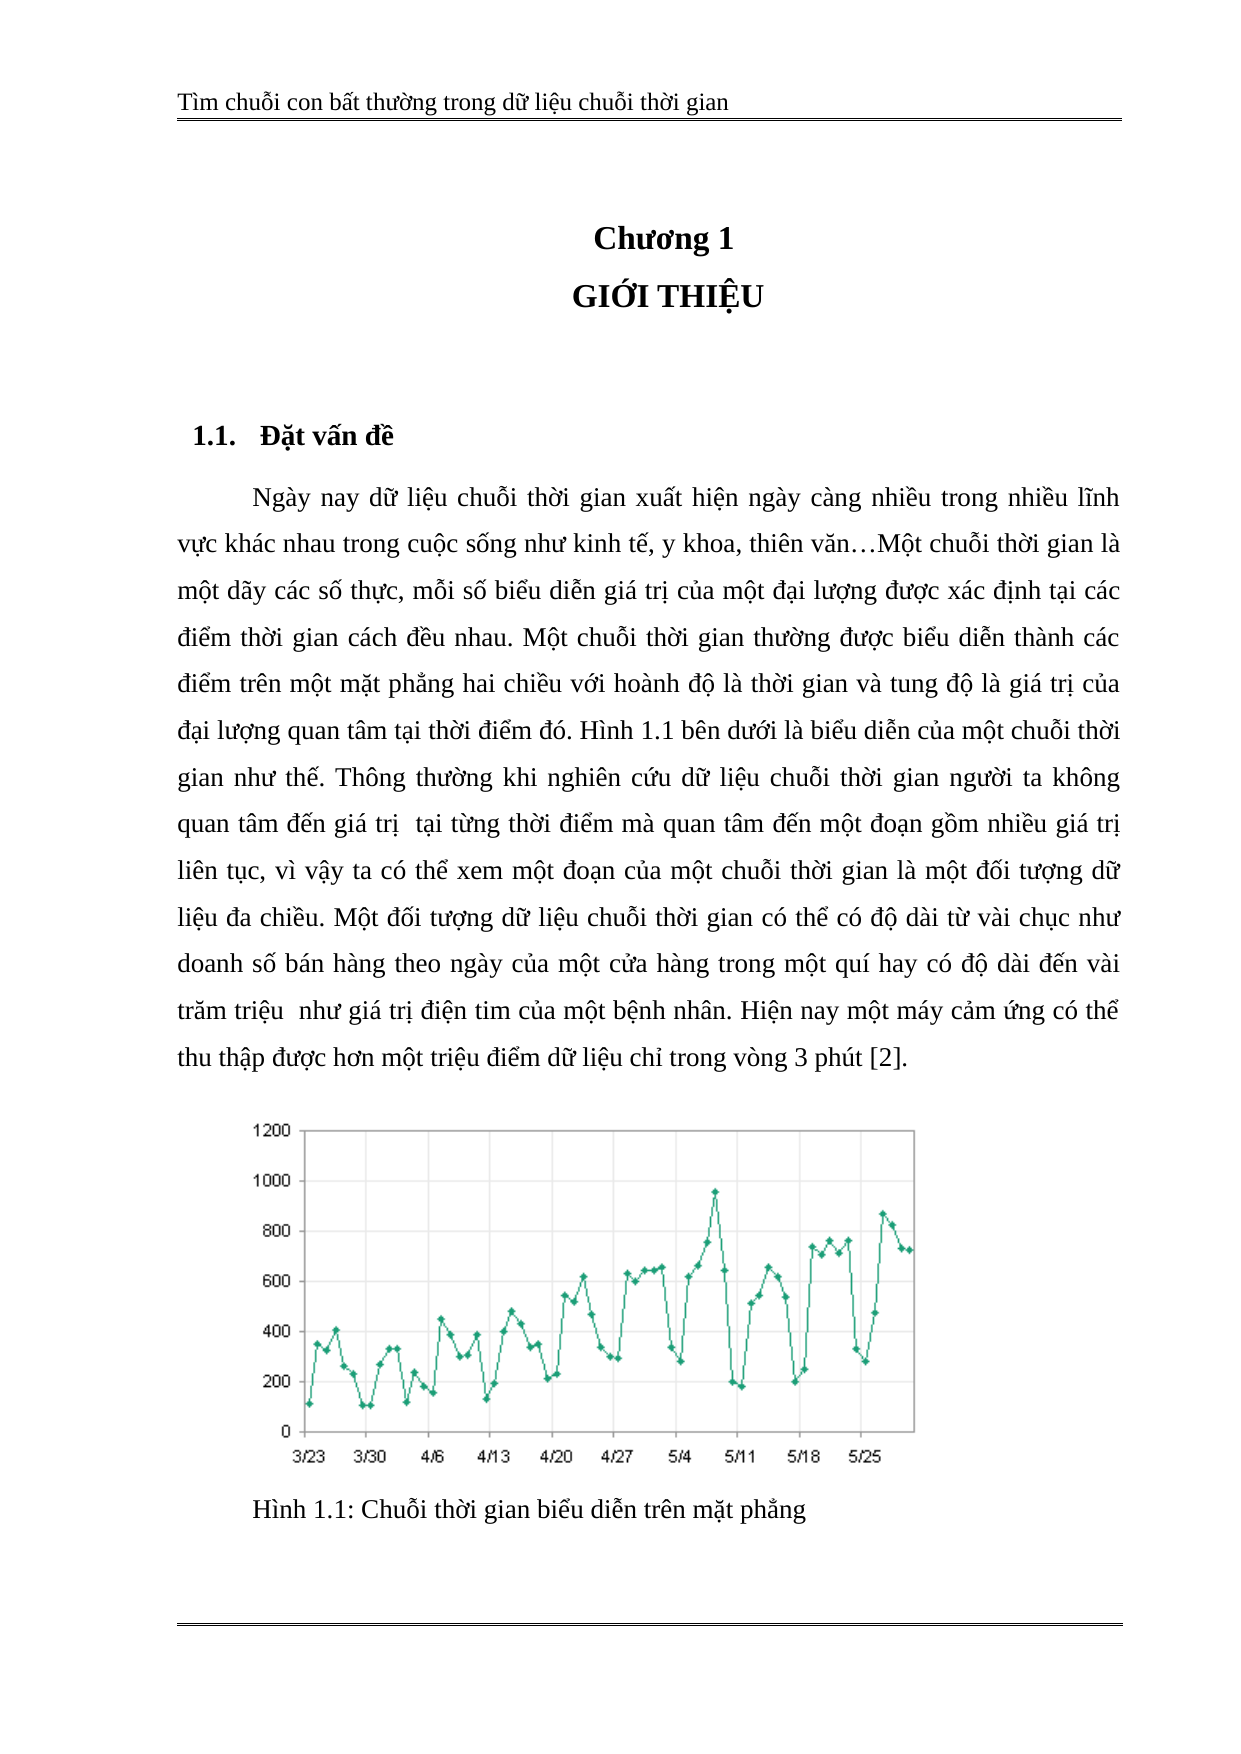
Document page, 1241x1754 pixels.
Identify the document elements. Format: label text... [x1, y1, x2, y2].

picture [252, 1099, 945, 1466]
subtitle Đặt vấn đề [192, 418, 1122, 451]
subtitle GIỚI THIỆU [214, 219, 1122, 314]
text Ngày nay dữ liệu chuỗi thời gian xuất hiện ngày càng nhiều trong nhiều lĩnh vực khác nhau trong cuộc sống như kinh tế, y khoa, thiên văn…Một chuỗi thời gian là một dãy các số thực, mỗi số biểu diễn giá trị của một đại lượng được xác định tại các điểm thời gian cách đều nhau. Một chuỗi thời gian thường được biểu diễn thành các điểm trên một mặt phẳng hai chiều với hoành độ là thời gian và tung độ là giá trị của đại lượng quan tâm tại thời điểm đó. Hình 1.1 bên dưới là biểu diễn của một chuỗi thời gian như thế. Thông thường khi nghiên cứu dữ liệu chuỗi thời gian người ta không quan tâm đến giá trị tại từng thời điểm mà quan tâm đến một đoạn gồm nhiều giá trị liên tục, vì vậy ta có thể xem một đoạn của một chuỗi thời gian là một đối tượng dữ liệu đa chiều. Một đối tượng dữ liệu chuỗi thời gian có thể có độ dài từ vài chục như doanh số bán hàng theo ngày của một cửa hàng trong một quí hay có độ dài đến vài trăm triệu như giá trị điện tim của một bệnh nhân. Hiện nay một máy cảm ứng có thể thu thập được hơn một triệu điểm dữ liệu chỉ trong vòng 3 phút [2]. [177, 481, 1122, 1072]
